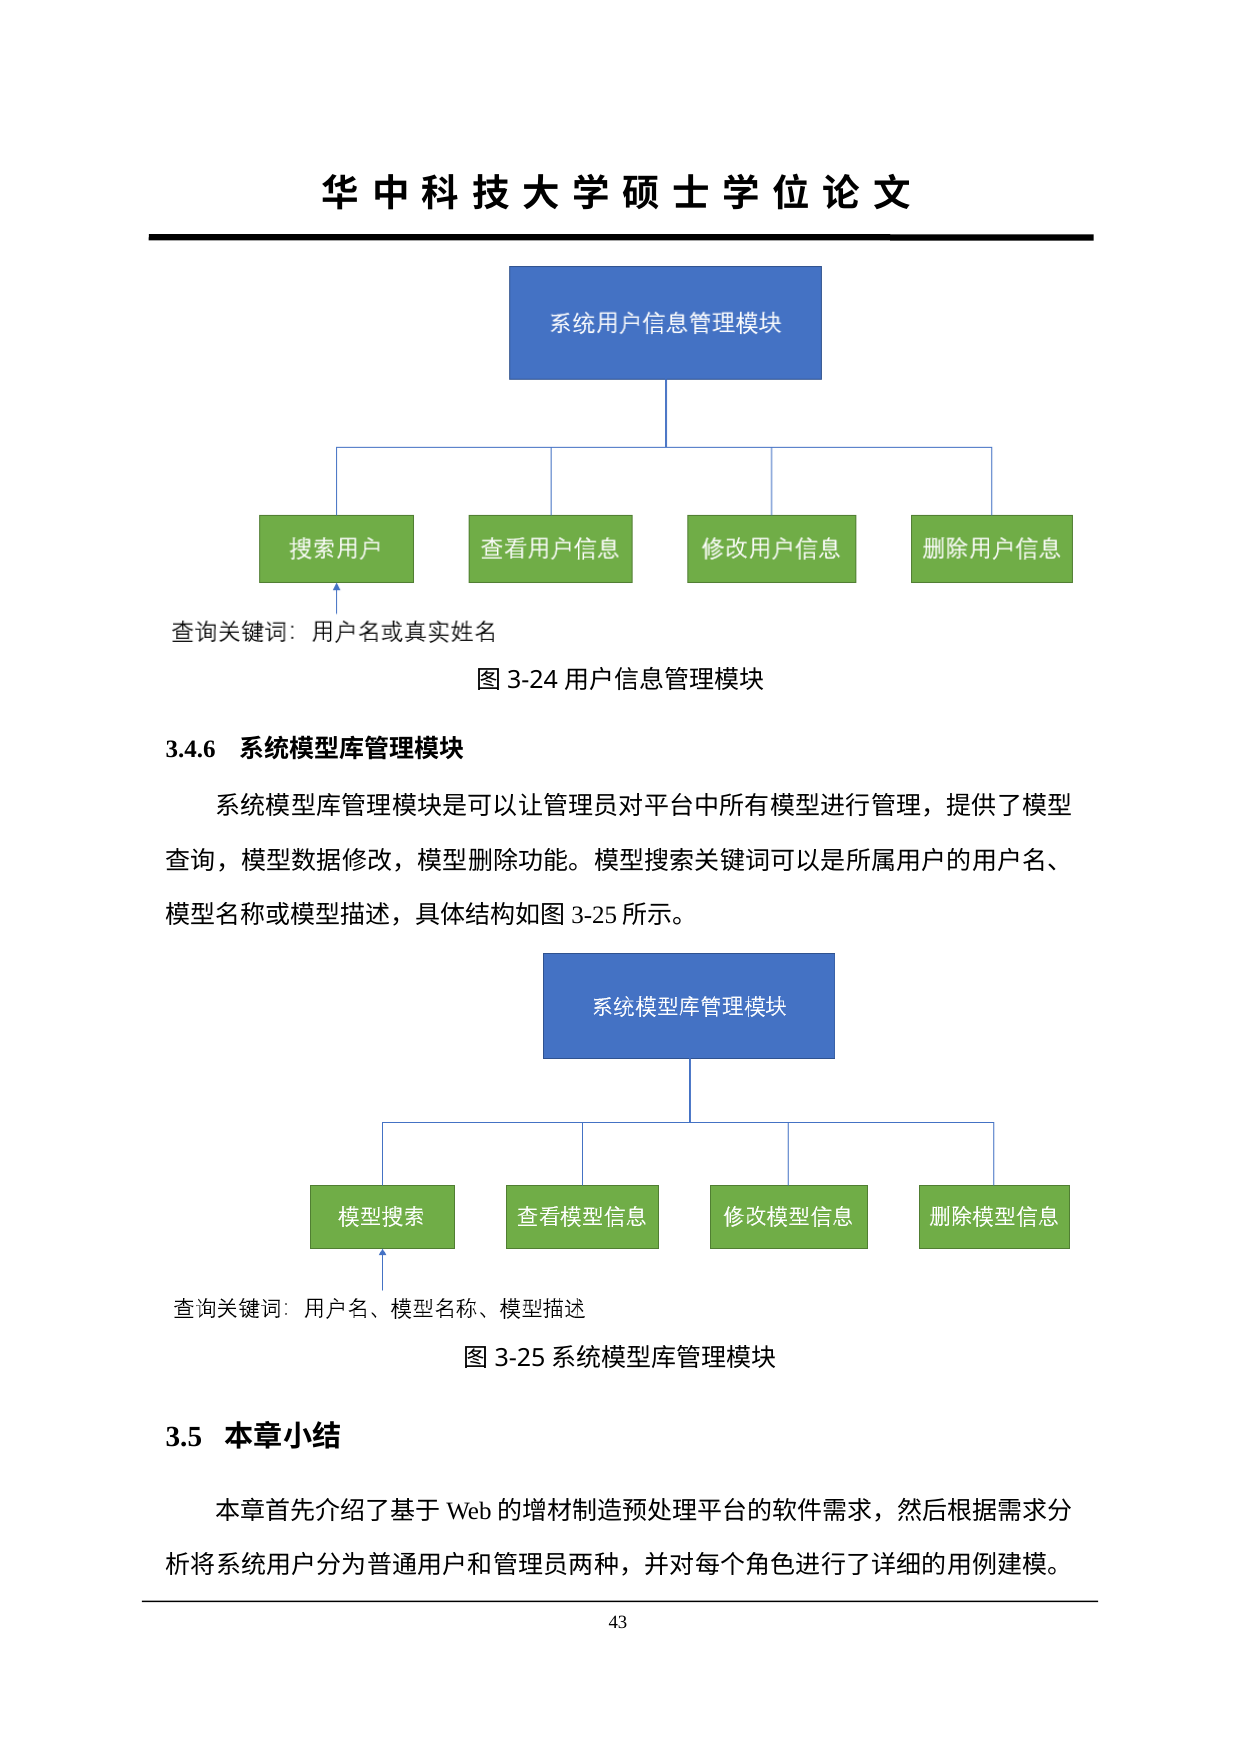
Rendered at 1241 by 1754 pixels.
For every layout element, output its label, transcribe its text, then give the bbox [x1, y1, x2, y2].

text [165, 1490, 1075, 1581]
subtitle 本章小结 [165, 1412, 1075, 1455]
picture [165, 265, 1075, 646]
picture [165, 948, 1075, 1323]
subtitle 系统模型库管理模块 [165, 728, 1075, 765]
